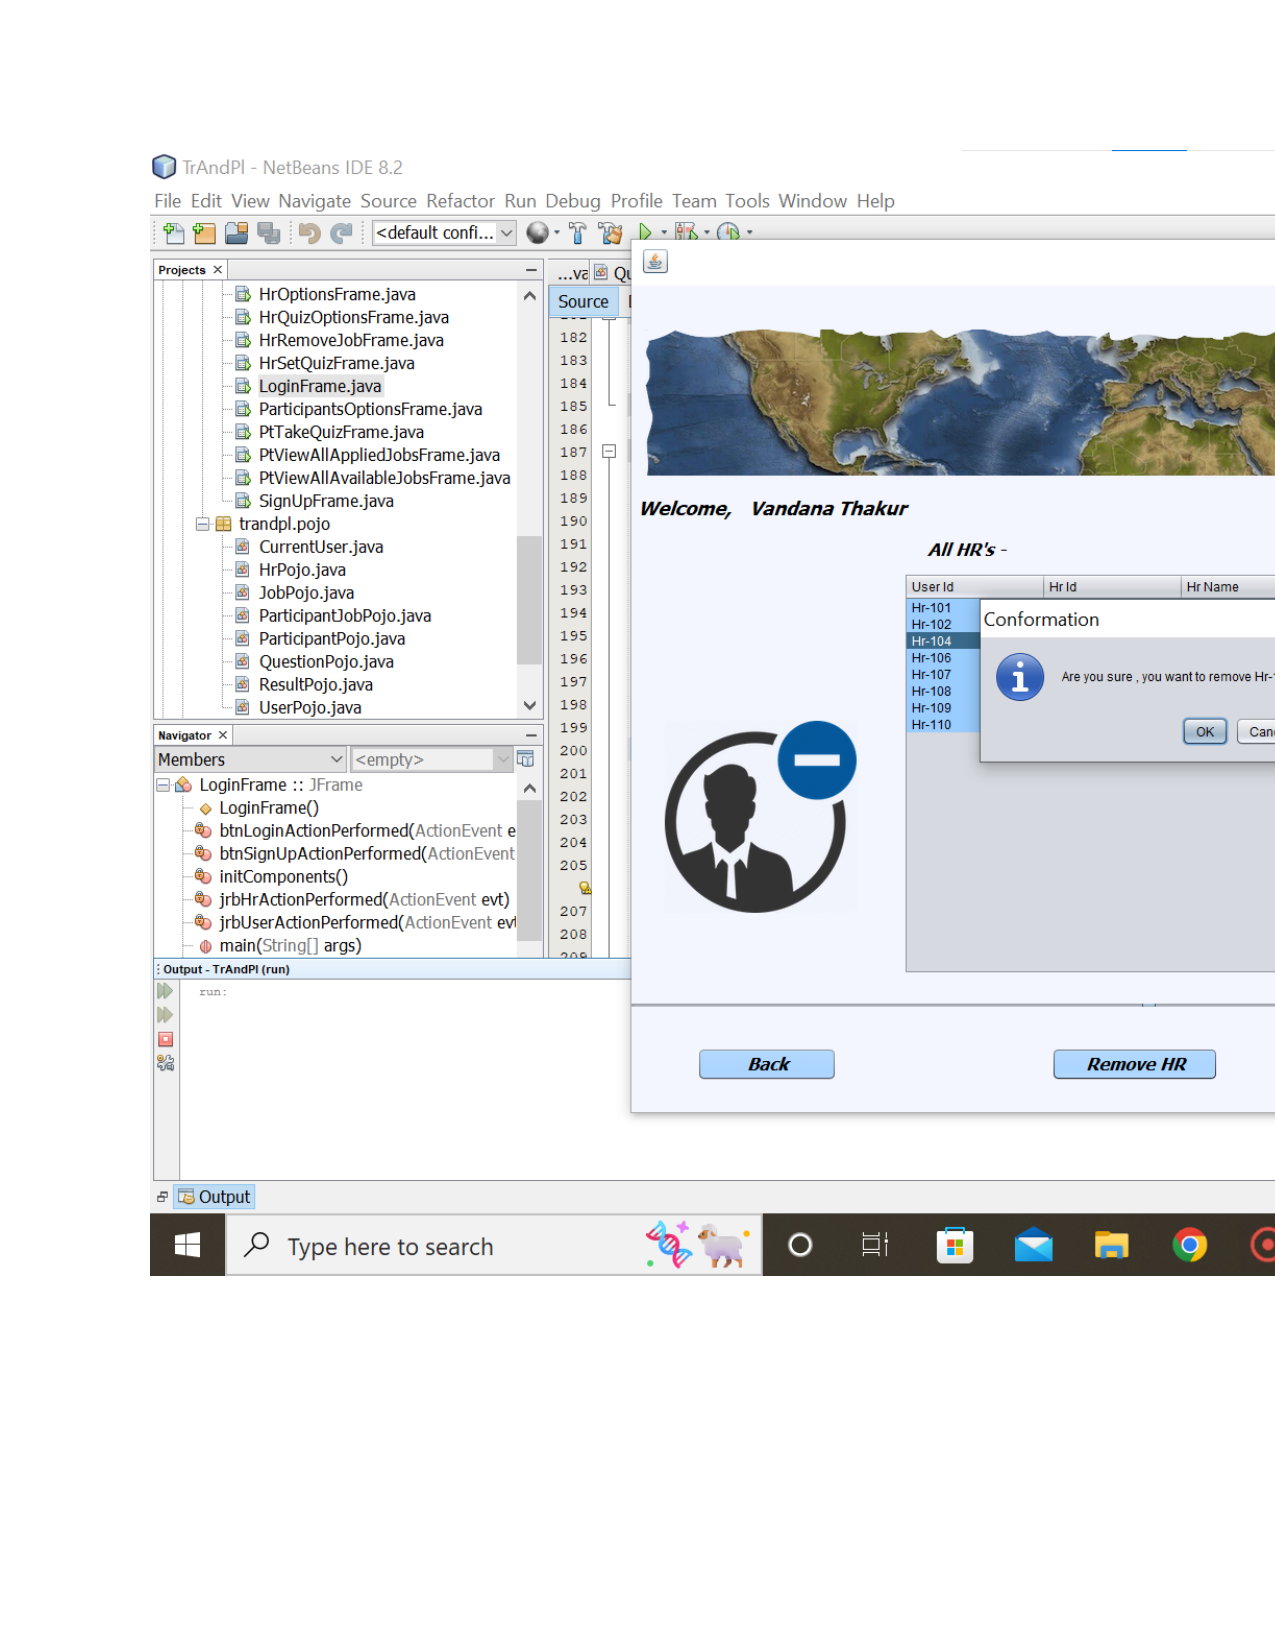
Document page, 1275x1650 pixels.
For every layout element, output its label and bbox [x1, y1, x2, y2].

picture [150, 150, 1275, 1276]
